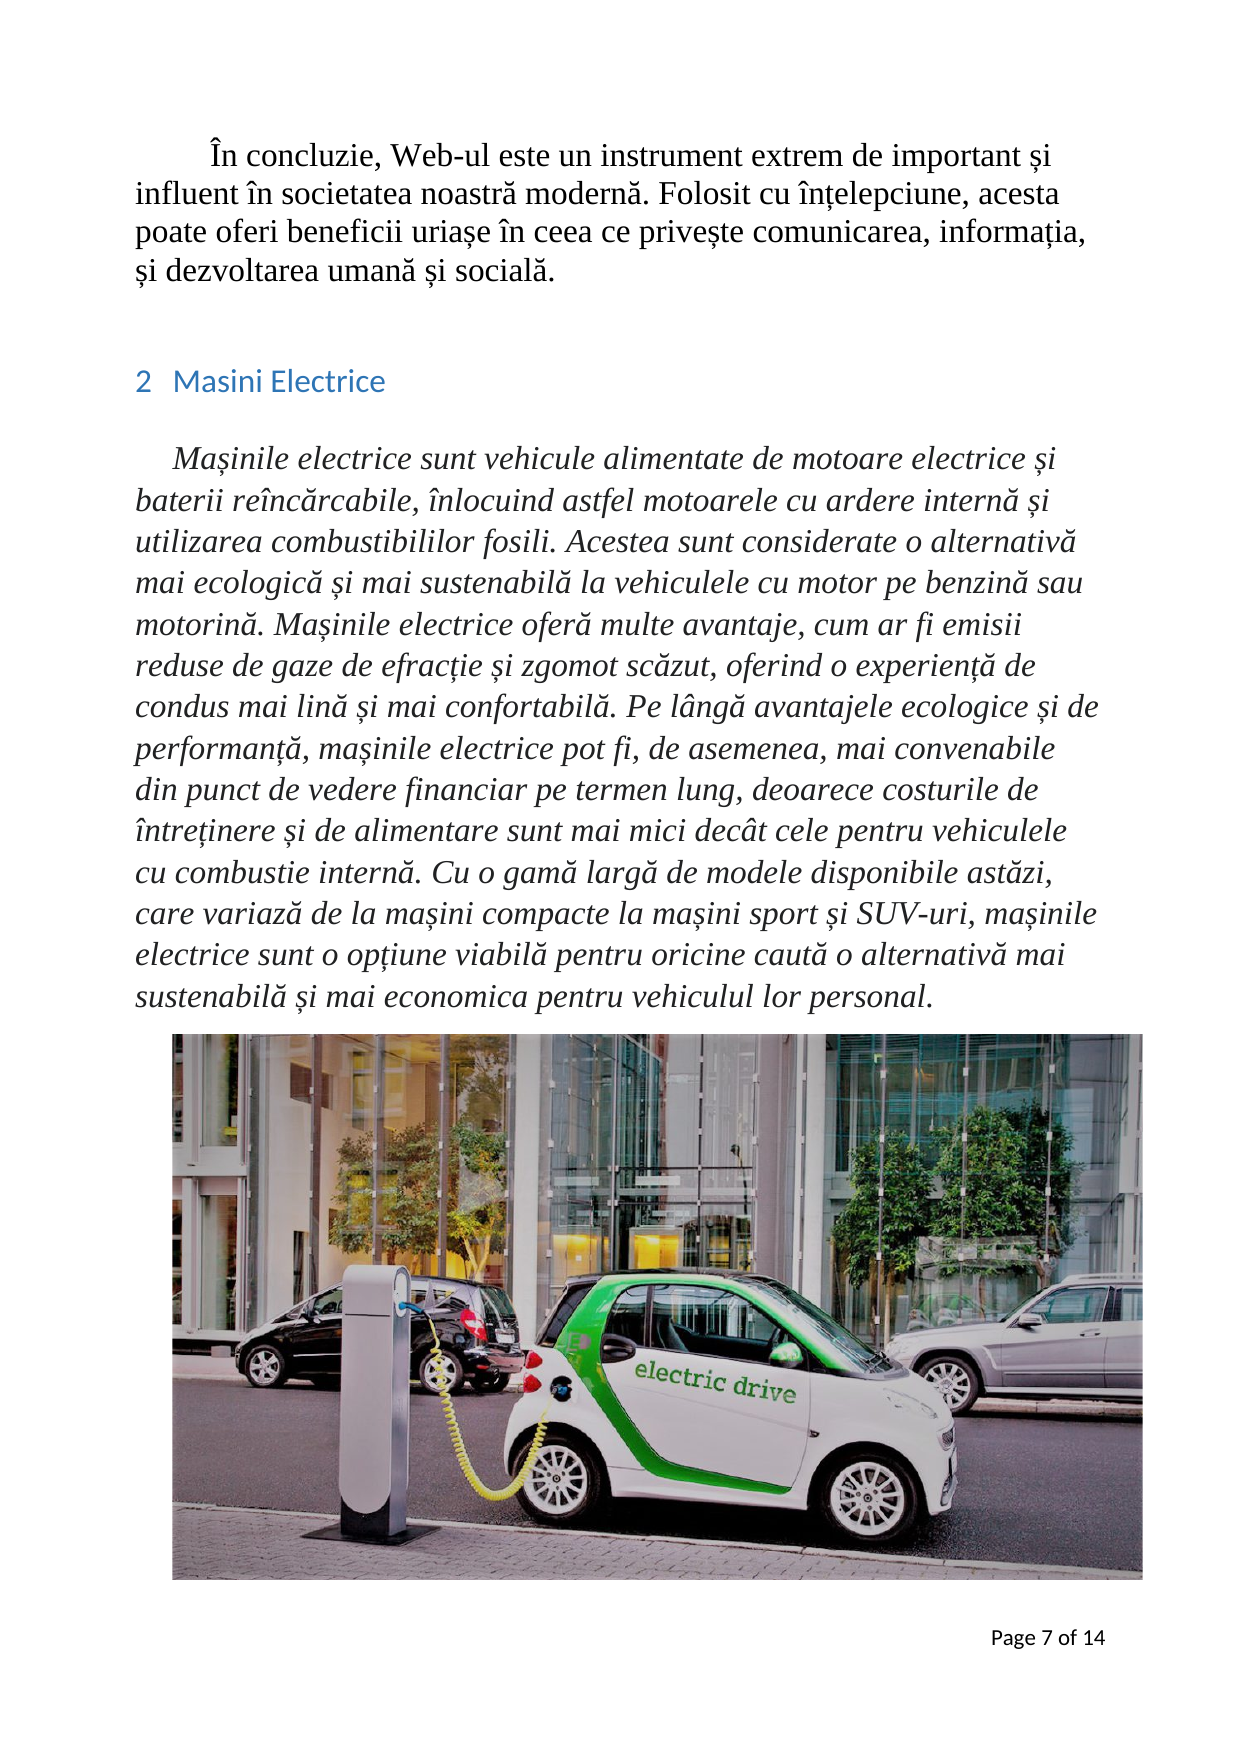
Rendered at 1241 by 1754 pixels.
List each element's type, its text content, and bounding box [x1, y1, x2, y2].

text În concluzie, Web-ul este un instrument extrem de important și influent în societatea noastră modernă. Folosit cu înțelepciune, acesta poate oferi beneficii uriașe în ceea ce privește comunicarea, informația, și dezvoltarea umană și socială. [135, 135, 1105, 288]
text Mașinile electrice sunt vehicule alimentate de motoare electrice și baterii reîncărcabile, înlocuind astfel motoarele cu ardere internă și utilizarea combustibililor fosili. Acestea sunt considerate o alternativă mai ecologică și mai sustenabilă la vehiculele cu motor pe benzină sau motorină. Mașinile electrice oferă multe avantaje, cum ar fi emisii reduse de gaze de efracție și zgomot scăzut, oferind o experiență de condus mai lină și mai confortabilă. Pe lângă avantajele ecologice și de performanță, mașinile electrice pot fi, de asemenea, mai convenabile din punct de vedere financiar pe termen lung, deoarece costurile de întreținere și de alimentare sunt mai mici decât cele pentru vehiculele cu combustie internă. Cu o gamă largă de modele disponibile astăzi, care variază de la mașini compacte la mașini sport și SUV-uri, mașinile electrice sunt o opțiune viabilă pentru oricine caută o alternativă mai sustenabilă și mai economica pentru vehiculul lor personal. [135, 438, 1105, 1014]
picture [172, 1034, 1143, 1580]
subtitle Masini Electrice [135, 360, 1105, 401]
